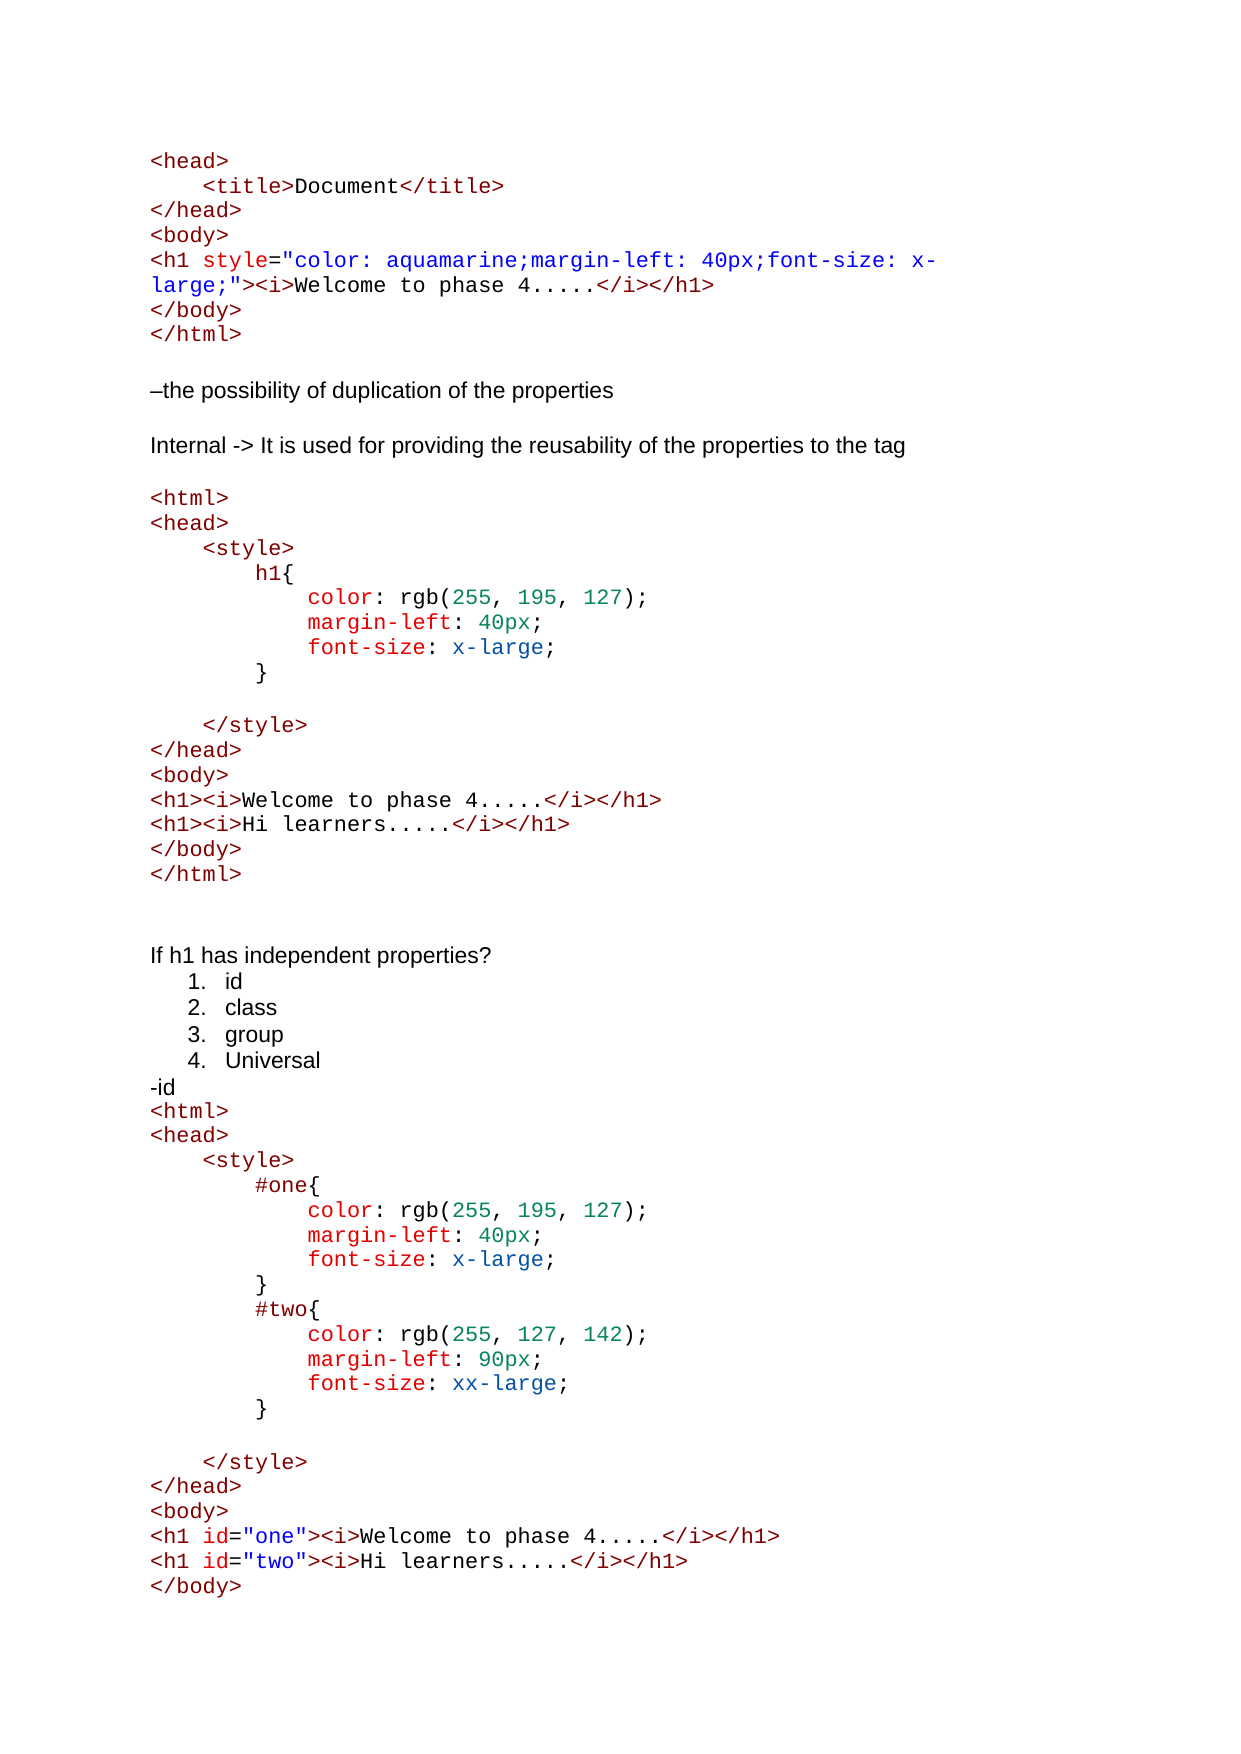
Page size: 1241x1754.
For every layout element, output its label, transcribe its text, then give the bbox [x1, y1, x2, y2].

text </html> [150, 863, 1090, 888]
list class [187, 994, 1090, 1021]
text <body> [150, 764, 1090, 789]
text </body> [150, 1575, 1090, 1599]
text –the possibility of duplication of the properties [150, 377, 1090, 403]
text <style> [150, 1149, 1090, 1174]
text } [150, 1397, 1090, 1422]
text h1{ [150, 562, 1090, 586]
text #one{ [150, 1174, 1090, 1199]
text } [150, 1273, 1090, 1298]
text <title>Document</title> [150, 175, 1090, 199]
text <head> [150, 512, 1090, 537]
text <body> [150, 224, 1090, 249]
text color: rgb(255, 127, 142); [150, 1323, 1090, 1348]
text </head> [150, 1476, 1090, 1500]
text <h1 style="color: aquamarine;margin-left: 40px;font-size: x-large;"><i>Welcome to phase 4.....</i></h1> [150, 249, 1090, 299]
text margin-left: 40px; [150, 611, 1090, 636]
text </body> [150, 838, 1090, 863]
text If h1 has independent properties? [150, 942, 1090, 968]
list Universal [187, 1047, 1090, 1073]
text <html> [150, 1100, 1090, 1124]
text font-size: x-large; [150, 1248, 1090, 1273]
text color: rgb(255, 195, 127); [150, 1199, 1090, 1224]
text } [150, 661, 1090, 686]
text <h1 id="one"><i>Welcome to phase 4.....</i></h1> [150, 1525, 1090, 1550]
text </head> [150, 739, 1090, 764]
text <head> [150, 1124, 1090, 1149]
text #two{ [150, 1298, 1090, 1323]
text <head> [150, 150, 1090, 175]
text </style> [150, 1451, 1090, 1476]
text Internal -> It is used for providing the reusability of the properties to the tag [150, 432, 1090, 458]
list group [187, 1021, 1090, 1047]
text color: rgb(255, 195, 127); [150, 586, 1090, 611]
text margin-left: 40px; [150, 1224, 1090, 1248]
text </head> [150, 199, 1090, 224]
text margin-left: 90px; [150, 1348, 1090, 1372]
text font-size: xx-large; [150, 1372, 1090, 1397]
text <h1><i>Hi learners.....</i></h1> [150, 813, 1090, 838]
text <h1 id="two"><i>Hi learners.....</i></h1> [150, 1550, 1090, 1575]
text </style> [150, 714, 1090, 739]
text <html> [150, 487, 1090, 512]
text </html> [150, 323, 1090, 348]
text <body> [150, 1500, 1090, 1525]
text font-size: x-large; [150, 636, 1090, 661]
list id [187, 968, 1090, 994]
text <style> [150, 537, 1090, 562]
text -id [150, 1073, 1090, 1100]
text </body> [150, 299, 1090, 323]
text <h1><i>Welcome to phase 4.....</i></h1> [150, 789, 1090, 813]
